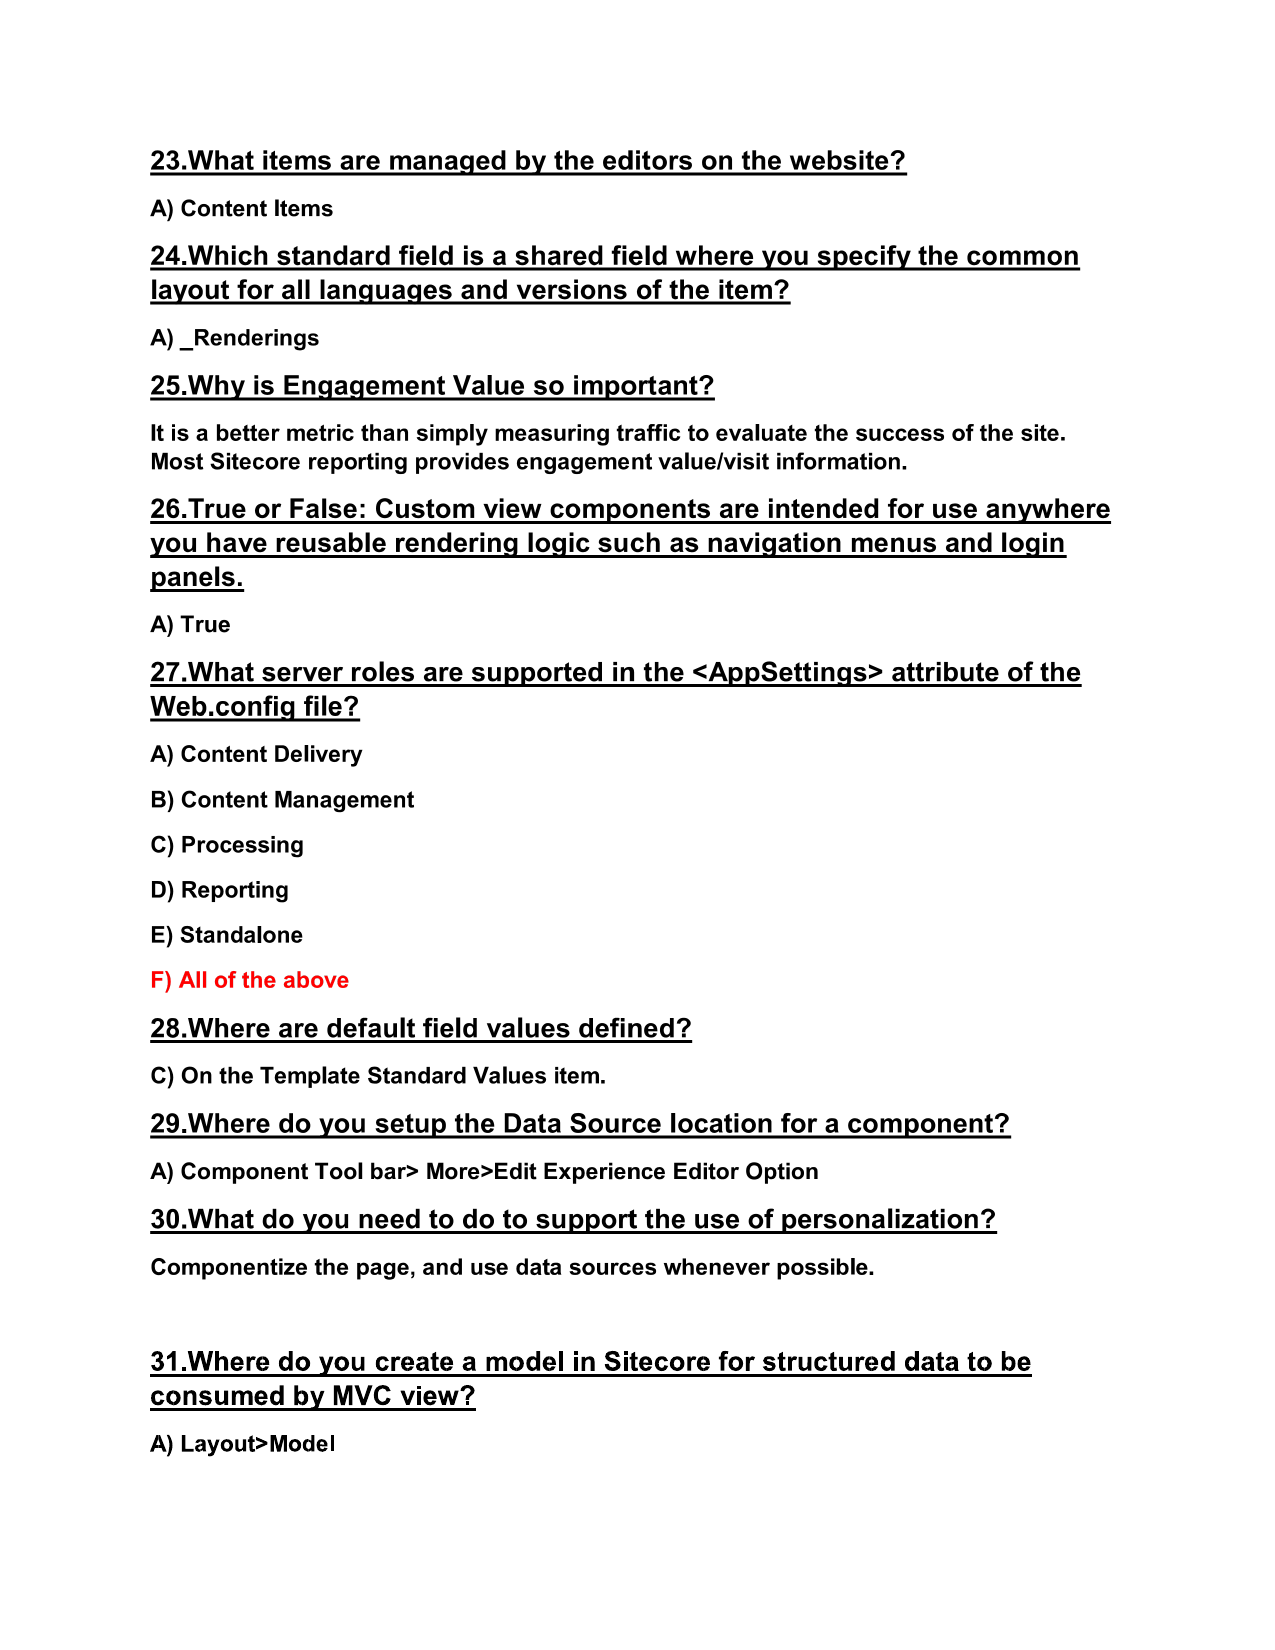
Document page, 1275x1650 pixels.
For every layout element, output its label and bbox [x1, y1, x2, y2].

picture [149, 150, 1112, 1280]
